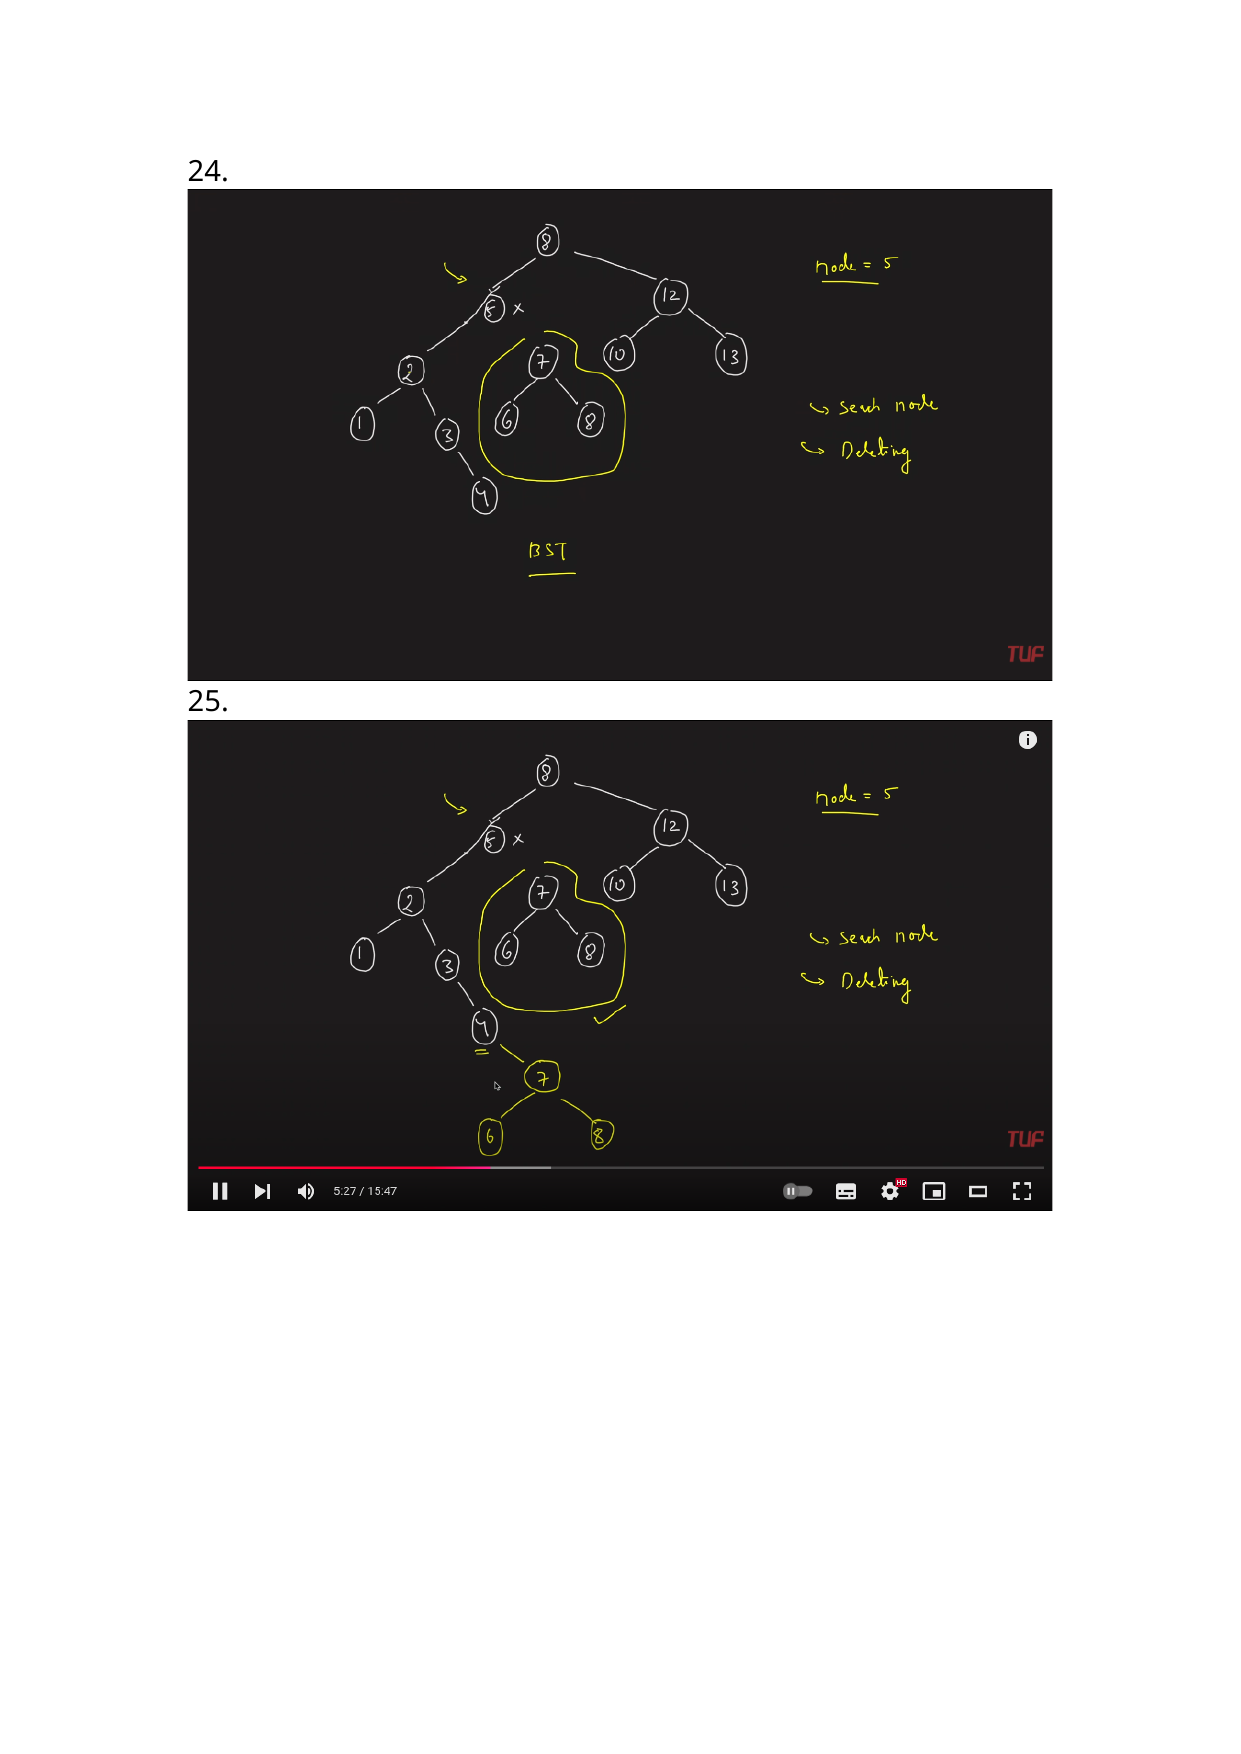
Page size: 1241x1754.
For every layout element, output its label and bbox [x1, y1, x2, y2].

picture [187, 189, 1053, 681]
picture [187, 720, 1053, 1211]
